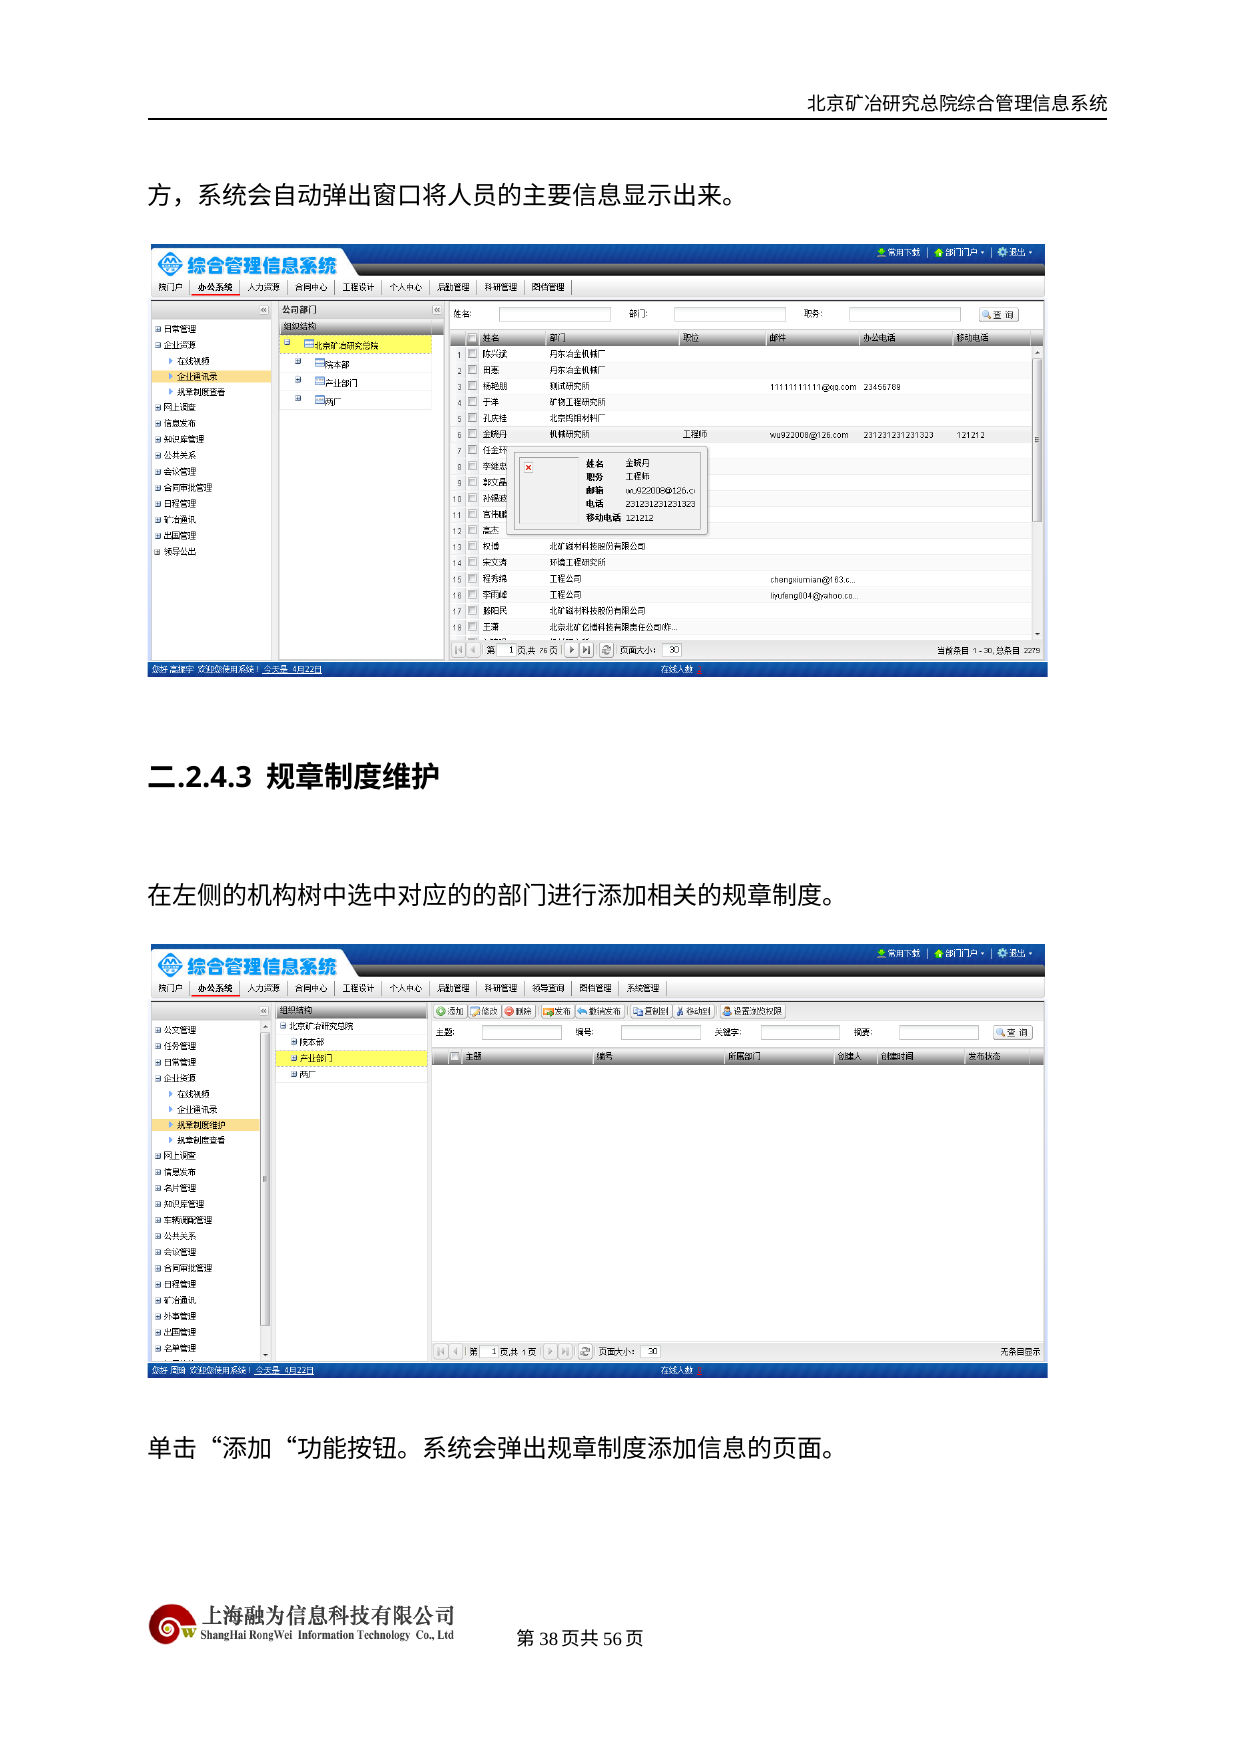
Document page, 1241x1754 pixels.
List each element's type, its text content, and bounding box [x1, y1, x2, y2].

picture [147, 944, 1048, 1378]
text 用户进入到企业通信录之后，系统默认本人本部门组织机构的人员。将鼠标放到人名上方，系统会自动弹出窗口将人员的主要信息显示出来。 [148, 161, 1107, 226]
text 单击“添加“功能按钮。系统会弹出规章制度添加信息的页面。 [148, 1414, 1107, 1479]
subtitle 规章制度维护 [148, 743, 1107, 808]
picture [147, 244, 1048, 677]
text 在左侧的机构树中选中对应的的部门进行添加相关的规章制度。 [148, 861, 1107, 926]
picture [147, 1601, 454, 1646]
